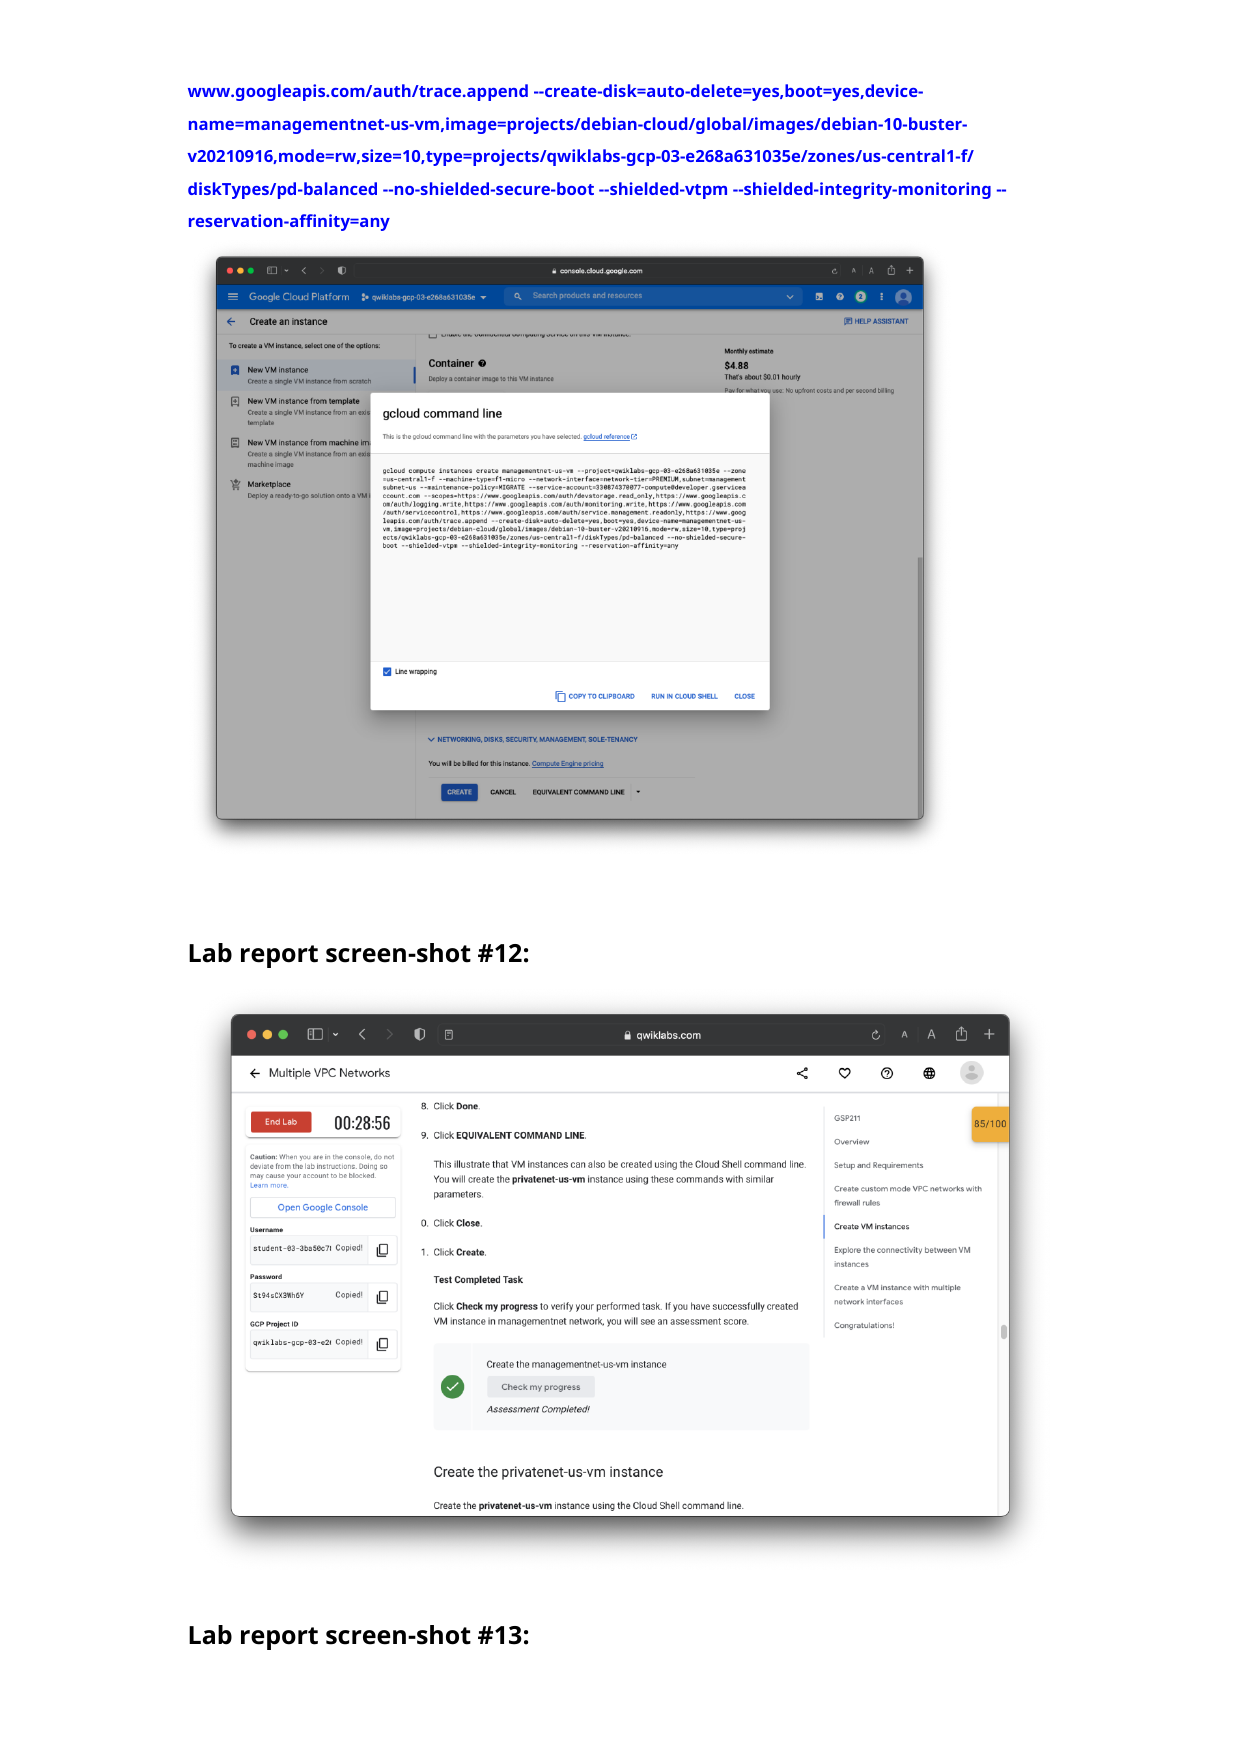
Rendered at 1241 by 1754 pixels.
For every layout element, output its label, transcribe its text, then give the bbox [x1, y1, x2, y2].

picture [187, 985, 1053, 1574]
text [187, 75, 1053, 237]
picture [187, 237, 952, 857]
text Lab report screen-shot #12: [187, 920, 1053, 985]
text Lab report screen-shot #13: [187, 1602, 1053, 1667]
